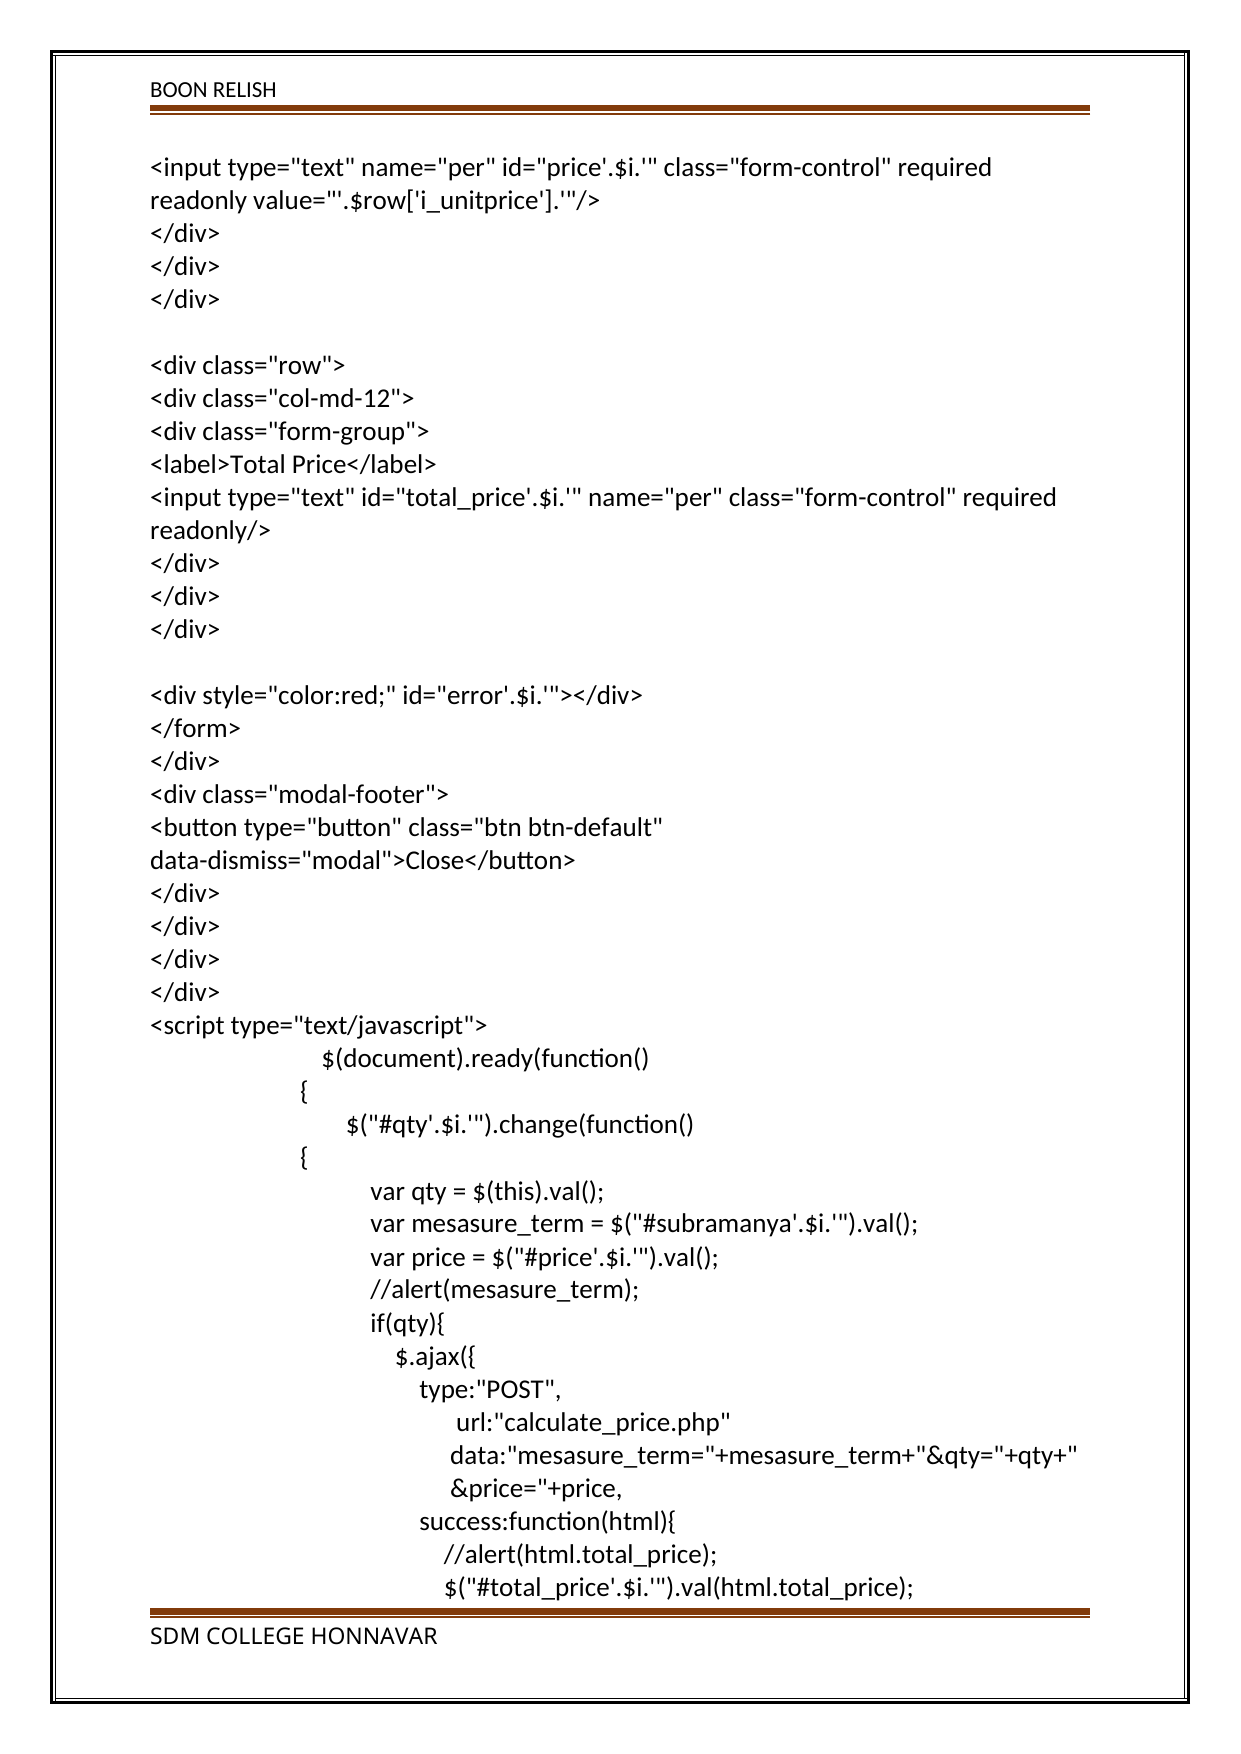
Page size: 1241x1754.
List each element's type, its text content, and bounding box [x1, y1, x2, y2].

text var qty = $(this).val(); [150, 1174, 1090, 1207]
text </div> [150, 282, 1090, 315]
text <script type="text/javascript"> [150, 1008, 1090, 1042]
text </div> [150, 216, 1090, 249]
text </div> [150, 546, 1090, 579]
text <div class="col-md-12"> [150, 381, 1090, 414]
text </div> [150, 876, 1090, 909]
text <div style="color:red;" id="error'.$i.'"></div> [150, 678, 1090, 711]
text $.ajax({ [150, 1339, 1090, 1372]
text </div> [150, 612, 1090, 645]
text </div> [150, 249, 1090, 282]
text </div> [150, 744, 1090, 777]
text <input type="text" name="per" id="price'.$i.'" class="form-control" required readonly value="'.$row['i_unitprice'].'"/> [150, 150, 1090, 216]
text //alert(mesasure_term); [150, 1273, 1090, 1306]
text <div class="form-group"> [150, 414, 1090, 447]
text </div> [150, 579, 1090, 612]
text //alert(html.total_price); [150, 1537, 1090, 1570]
text { [300, 1141, 1090, 1174]
text success:function(html){ [150, 1504, 1090, 1537]
text </div> [150, 942, 1090, 976]
text $("#total_price'.$i.'").val(html.total_price); [150, 1570, 1090, 1603]
text </div> [150, 976, 1090, 1008]
text var price = $("#price'.$i.'").val(); [150, 1240, 1090, 1273]
text <label>Total Price</label> [150, 447, 1090, 480]
text <button type="button" class="btn btn-default" data-dismiss="modal">Close</button> [150, 810, 1090, 876]
text $("#qty'.$i.'").change(function() [150, 1108, 1090, 1141]
text </div> [150, 909, 1090, 942]
text $(document).ready(function() [150, 1042, 1090, 1074]
text { [300, 1074, 1090, 1108]
text <div class="row"> [150, 348, 1090, 381]
text var mesasure_term = $("#subramanya'.$i.'").val(); [150, 1207, 1090, 1240]
text if(qty){ [150, 1306, 1090, 1339]
text type:"POST", [150, 1372, 1090, 1405]
text url:"calculate_price.php" data:"mesasure_term="+mesasure_term+"&qty="+qty+"&price="+price, [450, 1405, 1090, 1504]
text </form> [150, 711, 1090, 744]
text <div class="modal-footer"> [150, 777, 1090, 810]
text <input type="text" id="total_price'.$i.'" name="per" class="form-control" required readonly/> [150, 480, 1090, 546]
